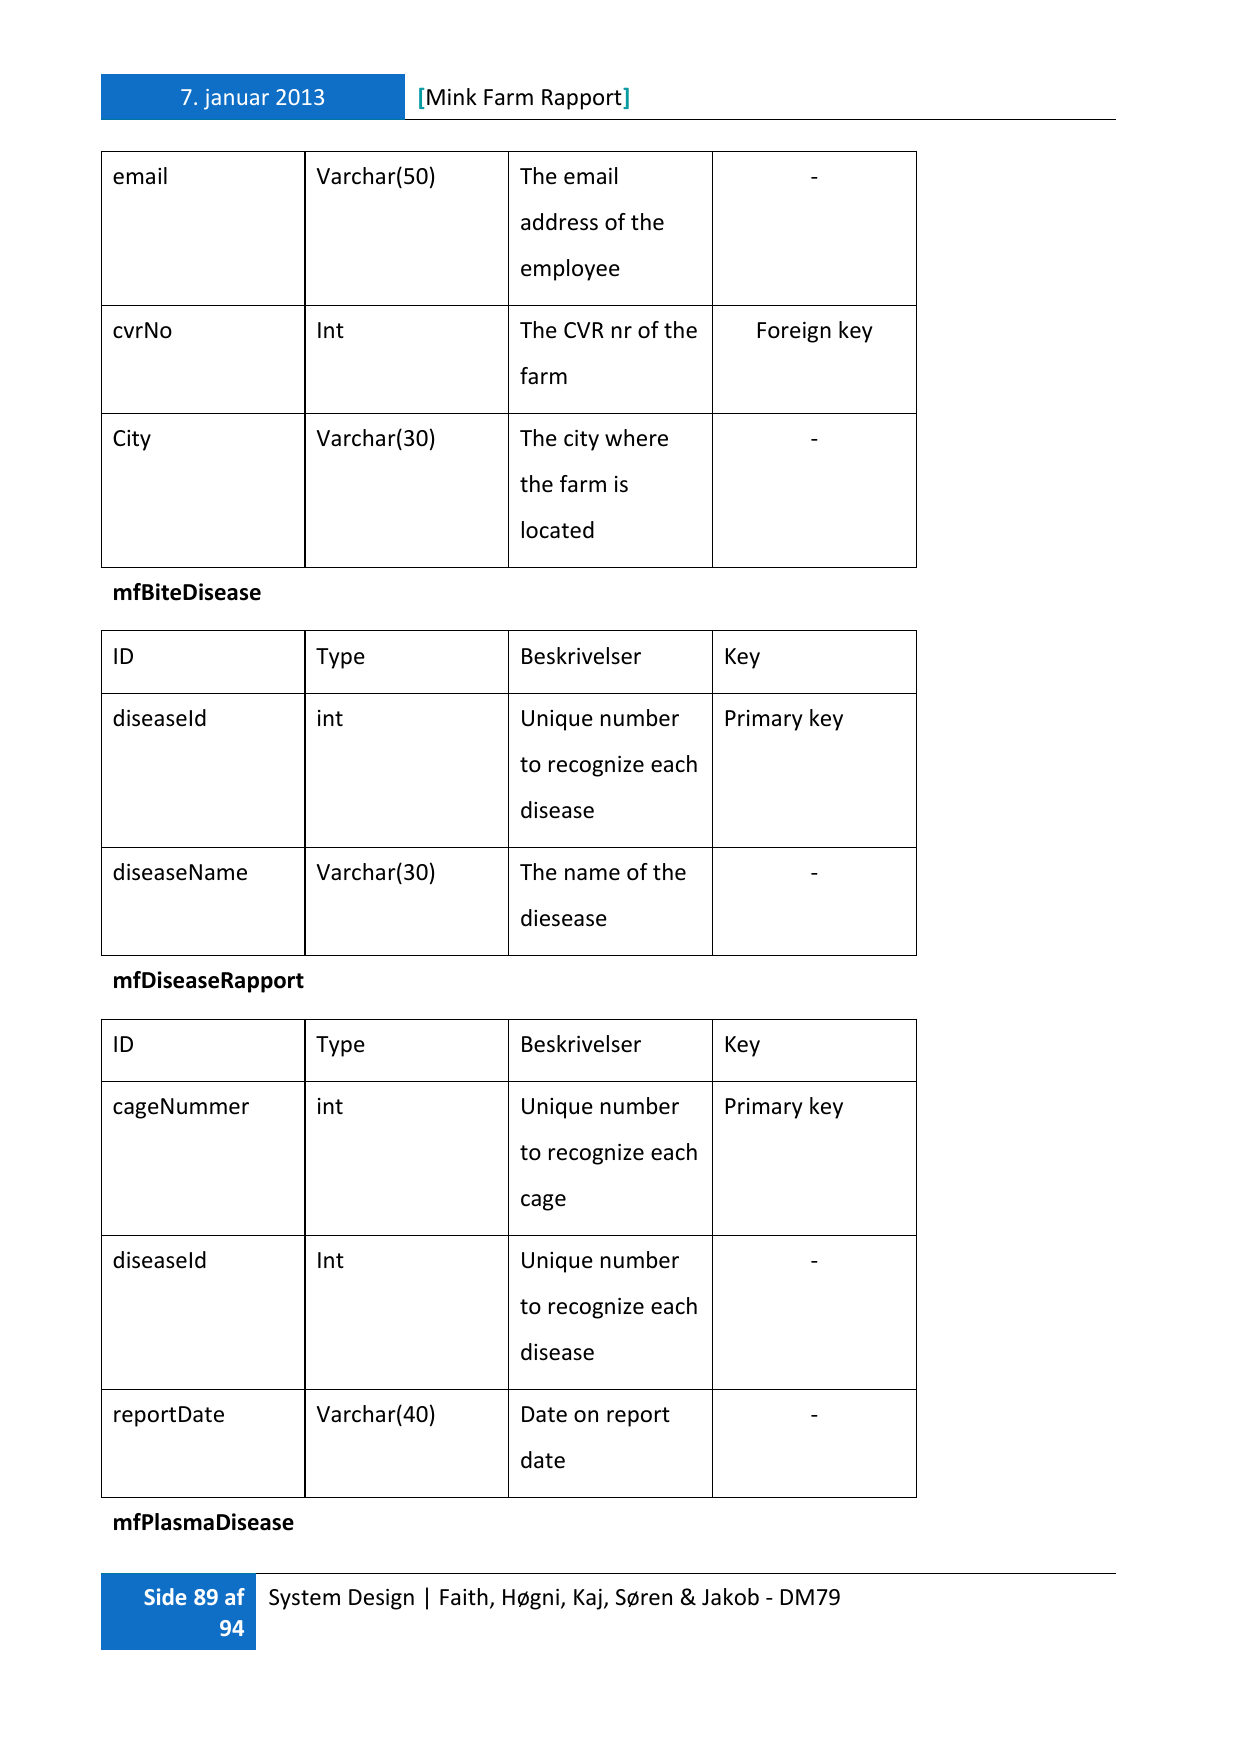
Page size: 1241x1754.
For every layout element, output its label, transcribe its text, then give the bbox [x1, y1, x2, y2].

table_cell int [306, 1082, 508, 1235]
table_cell Date on report date [509, 1390, 712, 1497]
table_cell Varchar(30) [306, 848, 508, 955]
table_cell - [713, 1236, 916, 1389]
table_cell Varchar(50) [306, 152, 508, 305]
table_cell Varchar(40) [306, 1390, 508, 1497]
table_cell The city where the farm is located [509, 414, 712, 567]
table_cell - [713, 414, 916, 567]
table_cell diseaseId [102, 1236, 304, 1389]
table_header Beskrivelser [509, 631, 712, 693]
table_cell City [102, 414, 304, 567]
text mfDiseaseRapport [112, 964, 1128, 995]
table_cell Primary key [713, 694, 916, 847]
table_header ID [102, 1020, 304, 1081]
table_cell The email address of the employee [509, 152, 712, 305]
table_header Type [306, 1020, 508, 1081]
table_cell - [713, 848, 916, 955]
table_cell Unique number to recognize each disease [509, 694, 712, 847]
table_cell - [713, 1390, 916, 1497]
table_cell The CVR nr of the farm [509, 306, 712, 413]
table_cell Varchar(30) [306, 414, 508, 567]
table_cell int [306, 694, 508, 847]
table_cell - [713, 152, 916, 305]
table_cell diseaseName [102, 848, 304, 955]
table_cell Unique number to recognize each cage [509, 1082, 712, 1235]
table_cell cageNummer [102, 1082, 304, 1235]
table_header Key [713, 631, 916, 693]
table_cell Unique number to recognize each disease [509, 1236, 712, 1389]
table_header Key [713, 1020, 916, 1081]
text mfPlasmaDisease [112, 1507, 1128, 1537]
table_cell Primary key [713, 1082, 916, 1235]
table_cell The name of the diesease [509, 848, 712, 955]
table_header Beskrivelser [509, 1020, 712, 1081]
table_header Type [306, 631, 508, 693]
table_cell Int [306, 306, 508, 413]
table_cell diseaseId [102, 694, 304, 847]
table_cell reportDate [102, 1390, 304, 1497]
table_header ID [102, 631, 304, 693]
table_cell email [102, 152, 304, 305]
table_cell Int [306, 1236, 508, 1389]
table_cell Foreign key [713, 306, 916, 413]
table_cell cvrNo [102, 306, 304, 413]
text mfBiteDisease [112, 576, 1128, 607]
